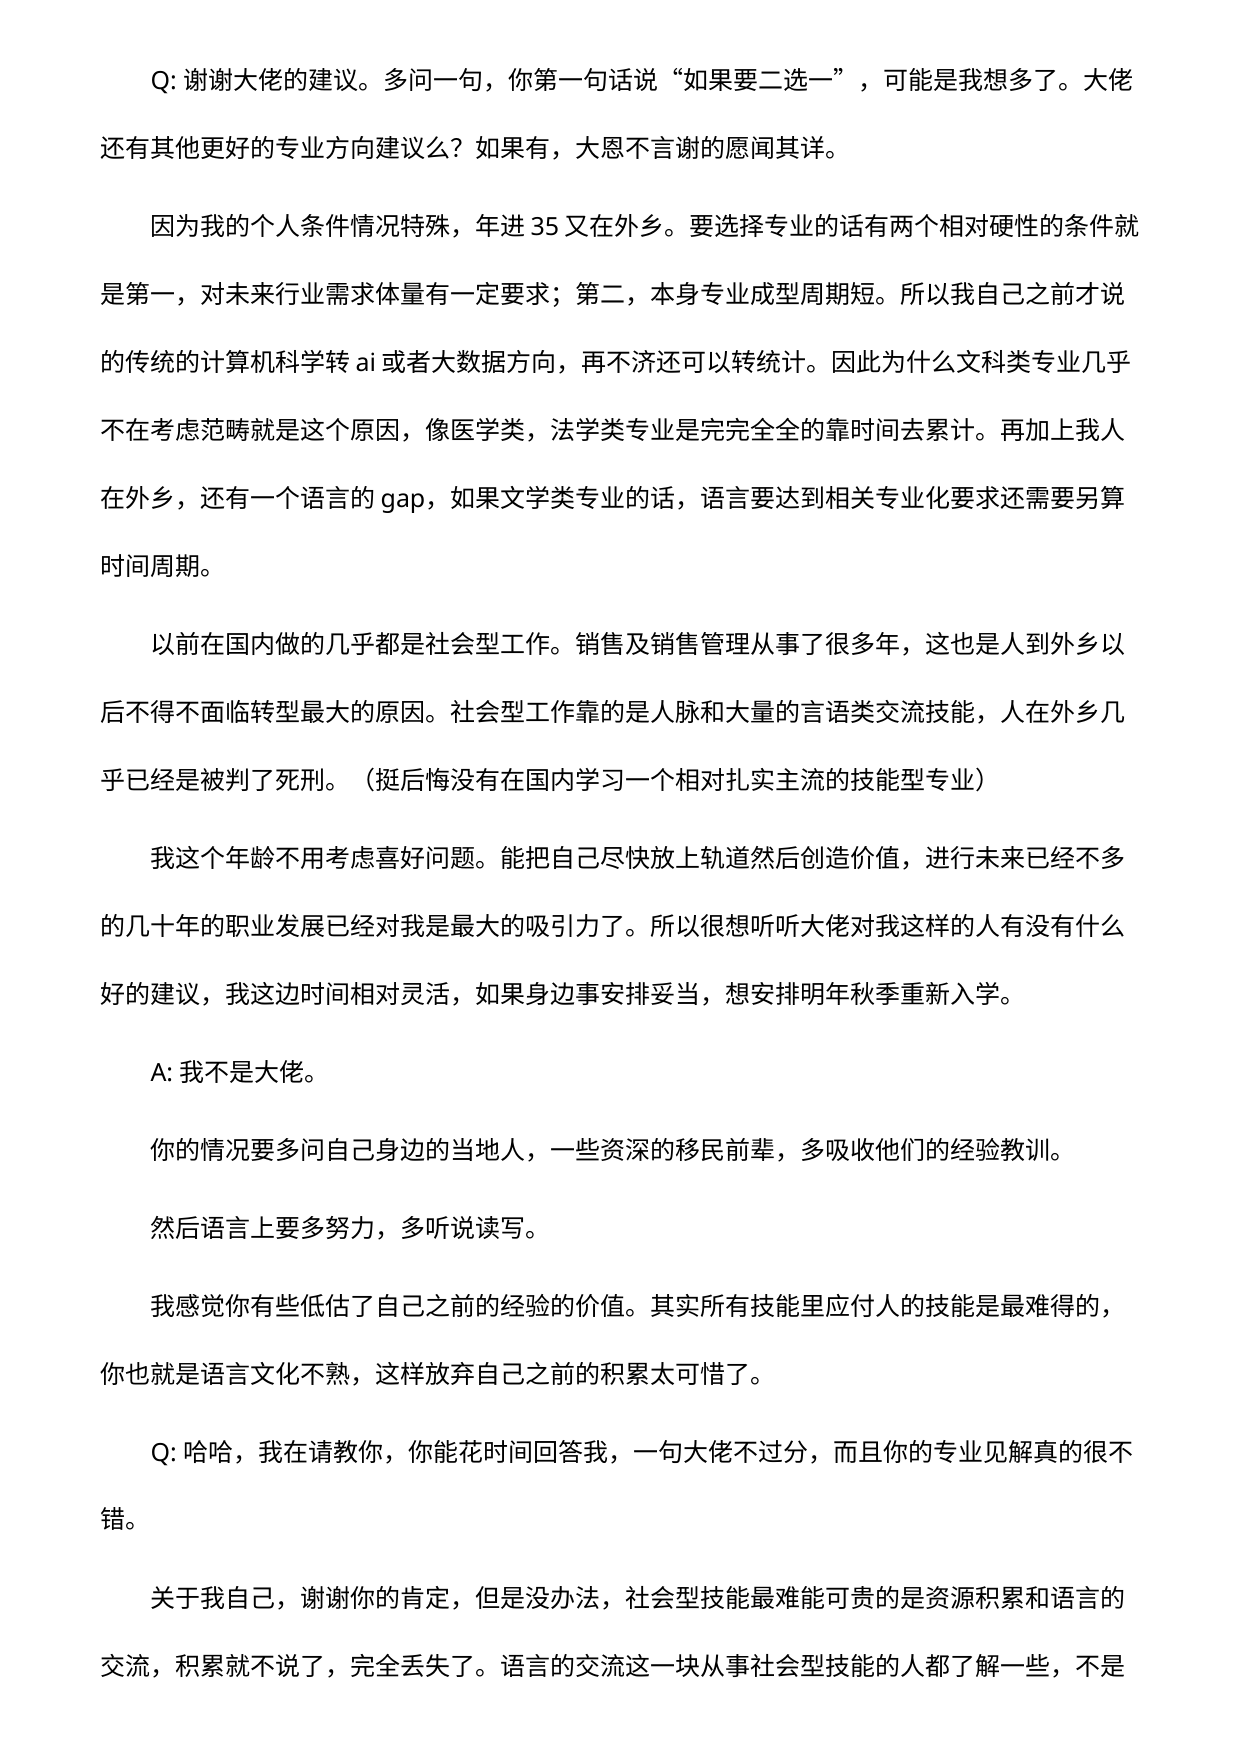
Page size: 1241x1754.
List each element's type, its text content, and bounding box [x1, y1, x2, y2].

text 因为我的个人条件情况特殊，年进35又在外乡。要选择专业的话有两个相对硬性的条件就是第一，对未来行业需求体量有一定要求；第二，本身专业成型周期短。所以我自己之前才说的传统的计算机科学转ai或者大数据方向，再不济还可以转统计。因此为什么文科类专业几乎不在考虑范畴就是这个原因，像医学类，法学类专业是完完全全的靠时间去累计。再加上我人在外乡，还有一个语言的gap，如果文学类专业的话，语言要达到相关专业化要求还需要另算时间周期。 [100, 191, 1140, 598]
text 以前在国内做的几乎都是社会型工作。销售及销售管理从事了很多年，这也是人到外乡以后不得不面临转型最大的原因。社会型工作靠的是人脉和大量的言语类交流技能，人在外乡几乎已经是被判了死刑。（挺后悔没有在国内学习一个相对扎实主流的技能型专业） [100, 608, 1140, 812]
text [100, 1562, 1140, 1698]
text 然后语言上要多努力，多听说读写。 [100, 1192, 1140, 1260]
text Q: 谢谢大佬的建议。多问一句，你第一句话说“如果要二选一”，可能是我想多了。大佬还有其他更好的专业方向建议么？如果有，大恩不言谢的愿闻其详。 [100, 45, 1140, 181]
text 你的情况要多问自己身边的当地人，一些资深的移民前辈，多吸收他们的经验教训。 [100, 1114, 1140, 1182]
text A: 我不是大佬。 [100, 1036, 1140, 1104]
text 我感觉你有些低估了自己之前的经验的价值。其实所有技能里应付人的技能是最难得的，你也就是语言文化不熟，这样放弃自己之前的积累太可惜了。 [100, 1270, 1140, 1406]
text Q: 哈哈，我在请教你，你能花时间回答我，一句大佬不过分，而且你的专业见解真的很不错。 [100, 1416, 1140, 1552]
text 我这个年龄不用考虑喜好问题。能把自己尽快放上轨道然后创造价值，进行未来已经不多的几十年的职业发展已经对我是最大的吸引力了。所以很想听听大佬对我这样的人有没有什么好的建议，我这边时间相对灵活，如果身边事安排妥当，想安排明年秋季重新入学。 [100, 822, 1140, 1026]
